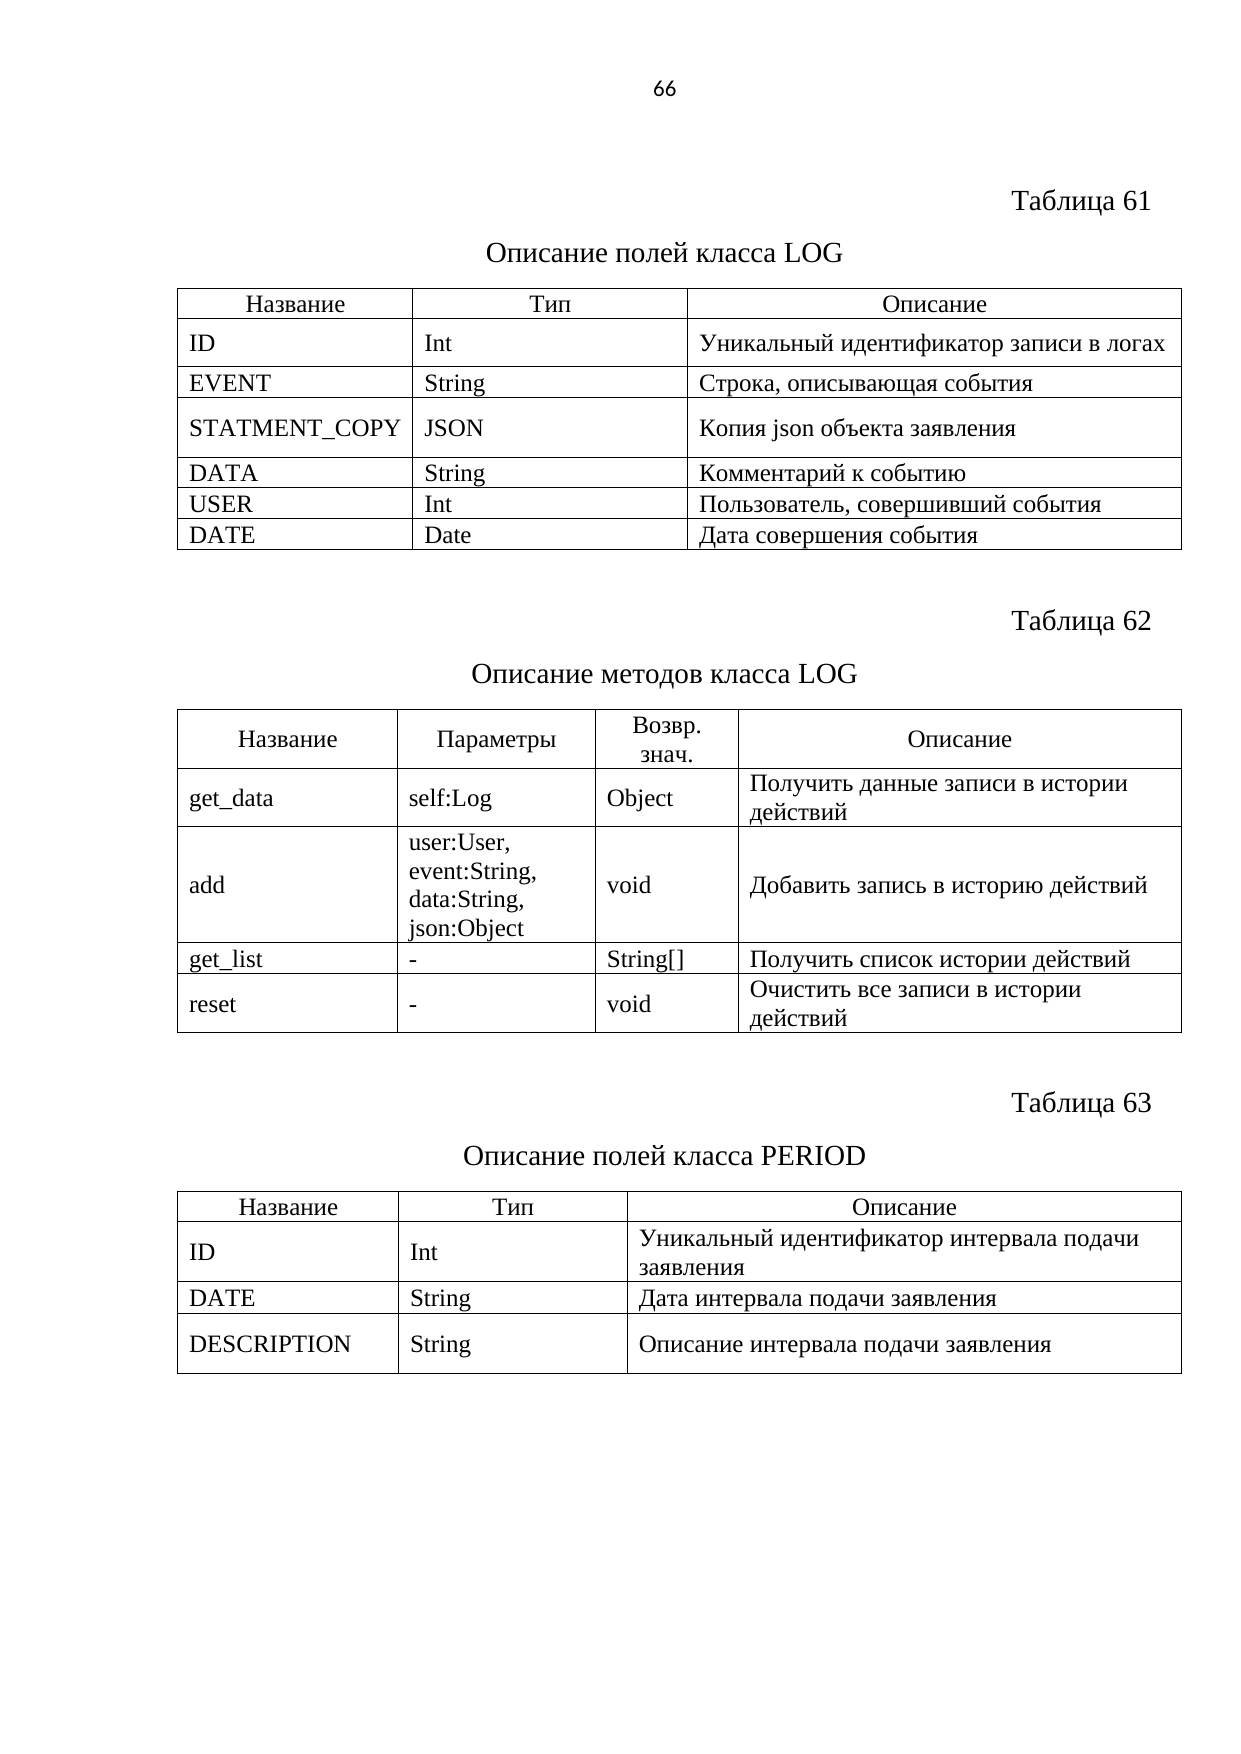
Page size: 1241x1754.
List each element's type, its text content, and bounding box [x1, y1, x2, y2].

table_cell void [596, 974, 738, 1032]
table_cell self:Log [398, 769, 595, 826]
table_cell Копия json объекта заявления [688, 398, 1181, 457]
table_cell String [399, 1314, 627, 1372]
table_cell Int [413, 488, 687, 518]
table_header Возвр. знач. [596, 710, 738, 767]
table_cell Комментарий к событию [688, 458, 1181, 487]
table_cell DATE [178, 1282, 398, 1312]
text Описание полей класса PERIOD [177, 1138, 1152, 1172]
table_cell Date [413, 519, 687, 549]
table_cell String[] [596, 943, 738, 973]
table_cell DATA [178, 458, 412, 487]
table_cell String [399, 1282, 627, 1312]
table_cell Дата совершения события [688, 519, 1181, 549]
text Описание методов класса LOG [177, 656, 1152, 689]
table_cell DESCRIPTION [178, 1314, 398, 1372]
table_cell STATMENT_COPY [178, 398, 412, 457]
table_cell Строка, описывающая события [688, 367, 1181, 397]
text Описание полей класса LOG [177, 235, 1152, 269]
table_cell - [398, 974, 595, 1032]
table_cell Int [413, 319, 687, 366]
table_cell String [413, 367, 687, 397]
table_cell Уникальный идентификатор записи в логах [688, 319, 1181, 366]
table_cell EVENT [178, 367, 412, 397]
table_cell Int [399, 1222, 627, 1281]
table_cell Описание интервала подачи заявления [628, 1314, 1181, 1372]
table_cell Получить список истории действий [739, 943, 1181, 973]
table_header Название [178, 289, 412, 318]
table_cell Уникальный идентификатор интервала подачи заявления [628, 1222, 1181, 1281]
table_cell get_list [178, 943, 397, 973]
table_header Описание [628, 1192, 1181, 1221]
table_header Тип [399, 1192, 627, 1221]
table_cell Дата интервала подачи заявления [628, 1282, 1181, 1312]
table_cell ID [178, 1222, 398, 1281]
table_cell add [178, 827, 397, 942]
table_cell Добавить запись в историю действий [739, 827, 1181, 942]
table_cell void [596, 827, 738, 942]
table_cell Пользователь, совершивший события [688, 488, 1181, 518]
table_header Тип [413, 289, 687, 318]
table_cell ID [178, 319, 412, 366]
table_cell DATE [178, 519, 412, 549]
text Таблица 62 [177, 603, 1152, 637]
table_cell Очистить все записи в истории действий [739, 974, 1181, 1032]
table_cell reset [178, 974, 397, 1032]
table_header Параметры [398, 710, 595, 767]
text Таблица 61 [177, 183, 1152, 216]
table_header Описание [688, 289, 1181, 318]
table_cell JSON [413, 398, 687, 457]
table_header Название [178, 710, 397, 767]
text Таблица 63 [177, 1086, 1152, 1119]
table_cell Object [596, 769, 738, 826]
table_cell USER [178, 488, 412, 518]
table_cell user:User, event:String, data:String, json:Object [398, 827, 595, 942]
table_cell String [413, 458, 687, 487]
table_cell - [398, 943, 595, 973]
table_header Описание [739, 710, 1181, 767]
table_header Название [178, 1192, 398, 1221]
table_cell get_data [178, 769, 397, 826]
table_cell Получить данные записи в истории действий [739, 769, 1181, 826]
